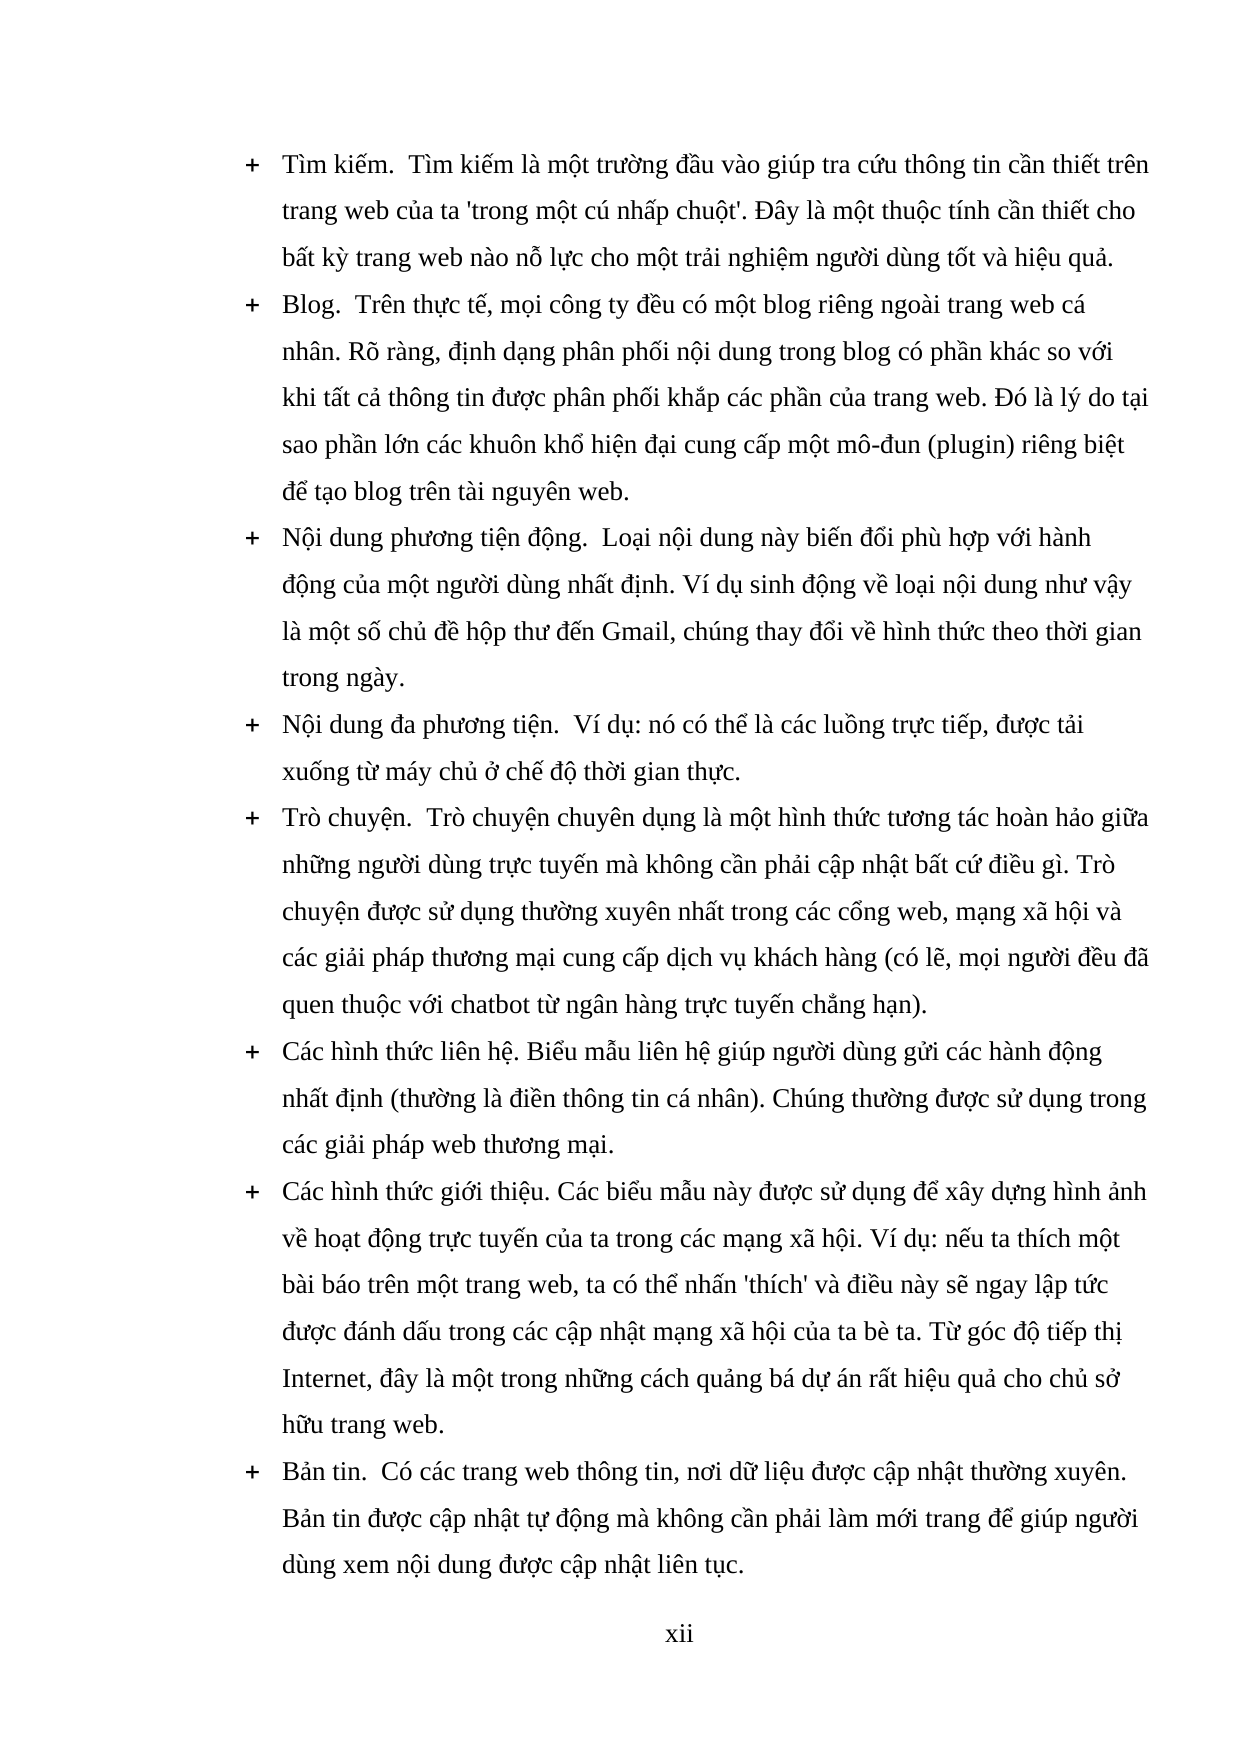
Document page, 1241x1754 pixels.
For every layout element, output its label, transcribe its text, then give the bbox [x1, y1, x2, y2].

list Các hình thức giới thiệu. Các biểu mẫu này được sử dụng để xây dựng hình ảnh về hoạt động trực tuyến của ta trong các mạng xã hội. Ví dụ: nếu ta thích một bài báo trên một trang web, ta có thể nhấn 'thích' và điều này sẽ ngay lập tức được đánh dấu trong các cập nhật mạng xã hội của ta bè ta. Từ góc độ tiếp thị Internet, đây là một trong những cách quảng bá dự án rất hiệu quả cho chủ sở hữu trang web. [244, 1175, 1152, 1439]
list Bản tin. Có các trang web thông tin, nơi dữ liệu được cập nhật thường xuyên. Bản tin được cập nhật tự động mà không cần phải làm mới trang để giúp người dùng xem nội dung được cập nhật liên tục. [244, 1455, 1152, 1580]
list Trò chuyện. Trò chuyện chuyên dụng là một hình thức tương tác hoàn hảo giữa những người dùng trực tuyến mà không cần phải cập nhật bất cứ điều gì. Trò chuyện được sử dụng thường xuyên nhất trong các cổng web, mạng xã hội và các giải pháp thương mại cung cấp dịch vụ khách hàng (có lẽ, mọi người đều đã quen thuộc với chatbot từ ngân hàng trực tuyến chẳng hạn). [244, 801, 1152, 1019]
list Nội dung đa phương tiện. Ví dụ: nó có thể là các luồng trực tiếp, được tải xuống từ máy chủ ở chế độ thời gian thực. [244, 708, 1152, 786]
list Blog. Trên thực tế, mọi công ty đều có một blog riêng ngoài trang web cá nhân. Rõ ràng, định dạng phân phối nội dung trong blog có phần khác so với khi tất cả thông tin được phân phối khắp các phần của trang web. Đó là lý do tại sao phần lớn các khuôn khổ hiện đại cung cấp một mô-đun (plugin) riêng biệt để tạo blog trên tài nguyên web. [244, 288, 1152, 506]
list Các hình thức liên hệ. Biểu mẫu liên hệ giúp người dùng gửi các hành động nhất định (thường là điền thông tin cá nhân). Chúng thường được sử dụng trong các giải pháp web thương mại. [244, 1035, 1152, 1159]
list Nội dung phương tiện động. Loại nội dung này biến đổi phù hợp với hành động của một người dùng nhất định. Ví dụ sinh động về loại nội dung như vậy là một số chủ đề hộp thư đến Gmail, chúng thay đổi về hình thức theo thời gian trong ngày. [244, 521, 1152, 692]
list Tìm kiếm. Tìm kiếm là một trường đầu vào giúp tra cứu thông tin cần thiết trên trang web của ta 'trong một cú nhấp chuột'. Đây là một thuộc tính cần thiết cho bất kỳ trang web nào nỗ lực cho một trải nghiệm người dùng tốt và hiệu quả. [244, 148, 1152, 272]
